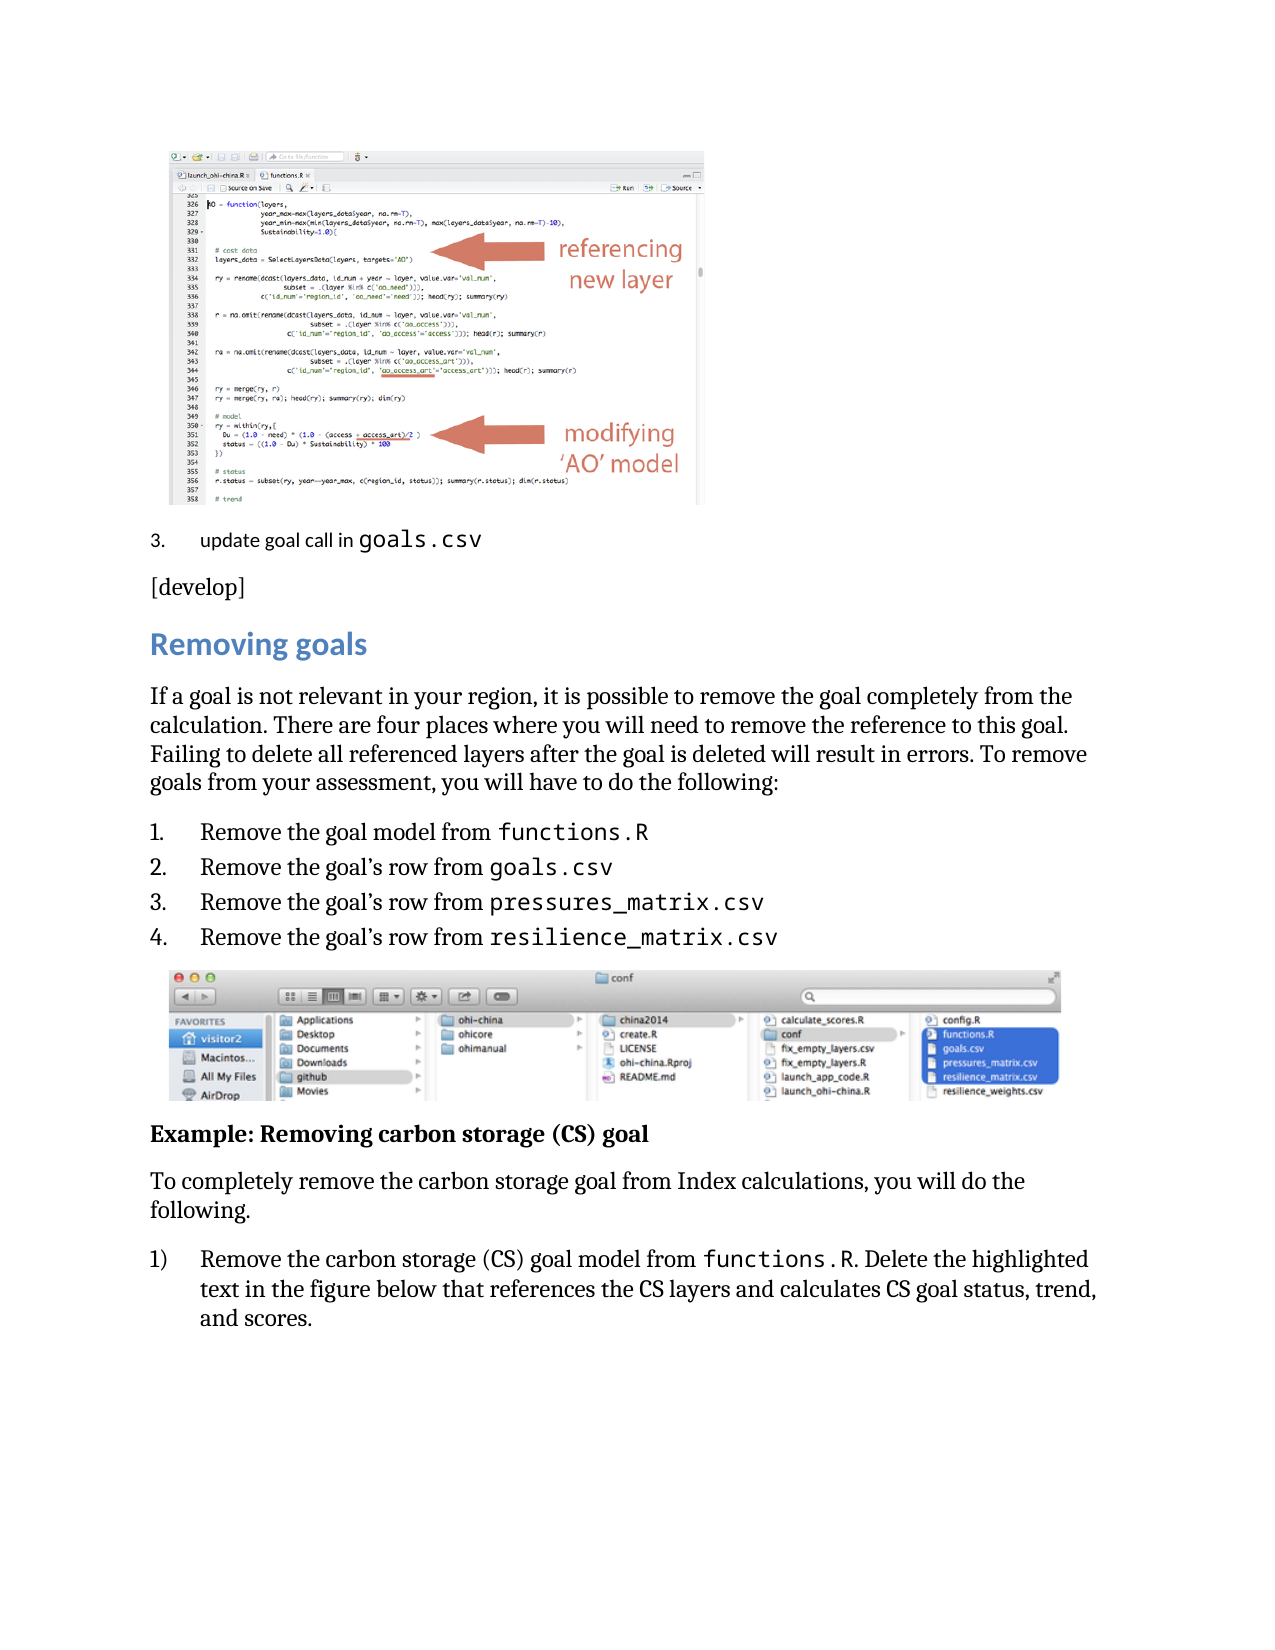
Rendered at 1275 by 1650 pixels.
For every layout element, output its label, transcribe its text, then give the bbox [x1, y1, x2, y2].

list Remove the goal’s row from goals.csv [150, 851, 1125, 882]
text [develop] [150, 573, 1125, 602]
list Remove the goal’s row from pressures_matrix.csv [150, 886, 1125, 917]
subtitle Removing goals [150, 622, 1125, 663]
list Remove the goal’s row from resilience_matrix.csv [150, 921, 1125, 952]
list Remove the goal model from functions.R [150, 816, 1125, 847]
list Remove the carbon storage (CS) goal model from functions.R. Delete the highlighted text in the figure below that references the CS layers and calculates CS goal status, trend, and scores. [150, 1243, 1125, 1332]
list update goal call in goals.csv [150, 523, 1125, 554]
picture [168, 150, 705, 505]
text To completely remove the carbon storage goal from Index calculations, you will do the following. [150, 1167, 1125, 1225]
text Example: Removing carbon storage (CS) goal [150, 1120, 1125, 1148]
picture [168, 970, 1062, 1101]
text If a goal is not relevant in your region, it is possible to remove the goal completely from the calculation. There are four places where you will need to remove the reference to this goal. Failing to delete all referenced layers after the goal is deleted will result in errors. To remove goals from your assessment, you will have to do the following: [150, 682, 1125, 797]
